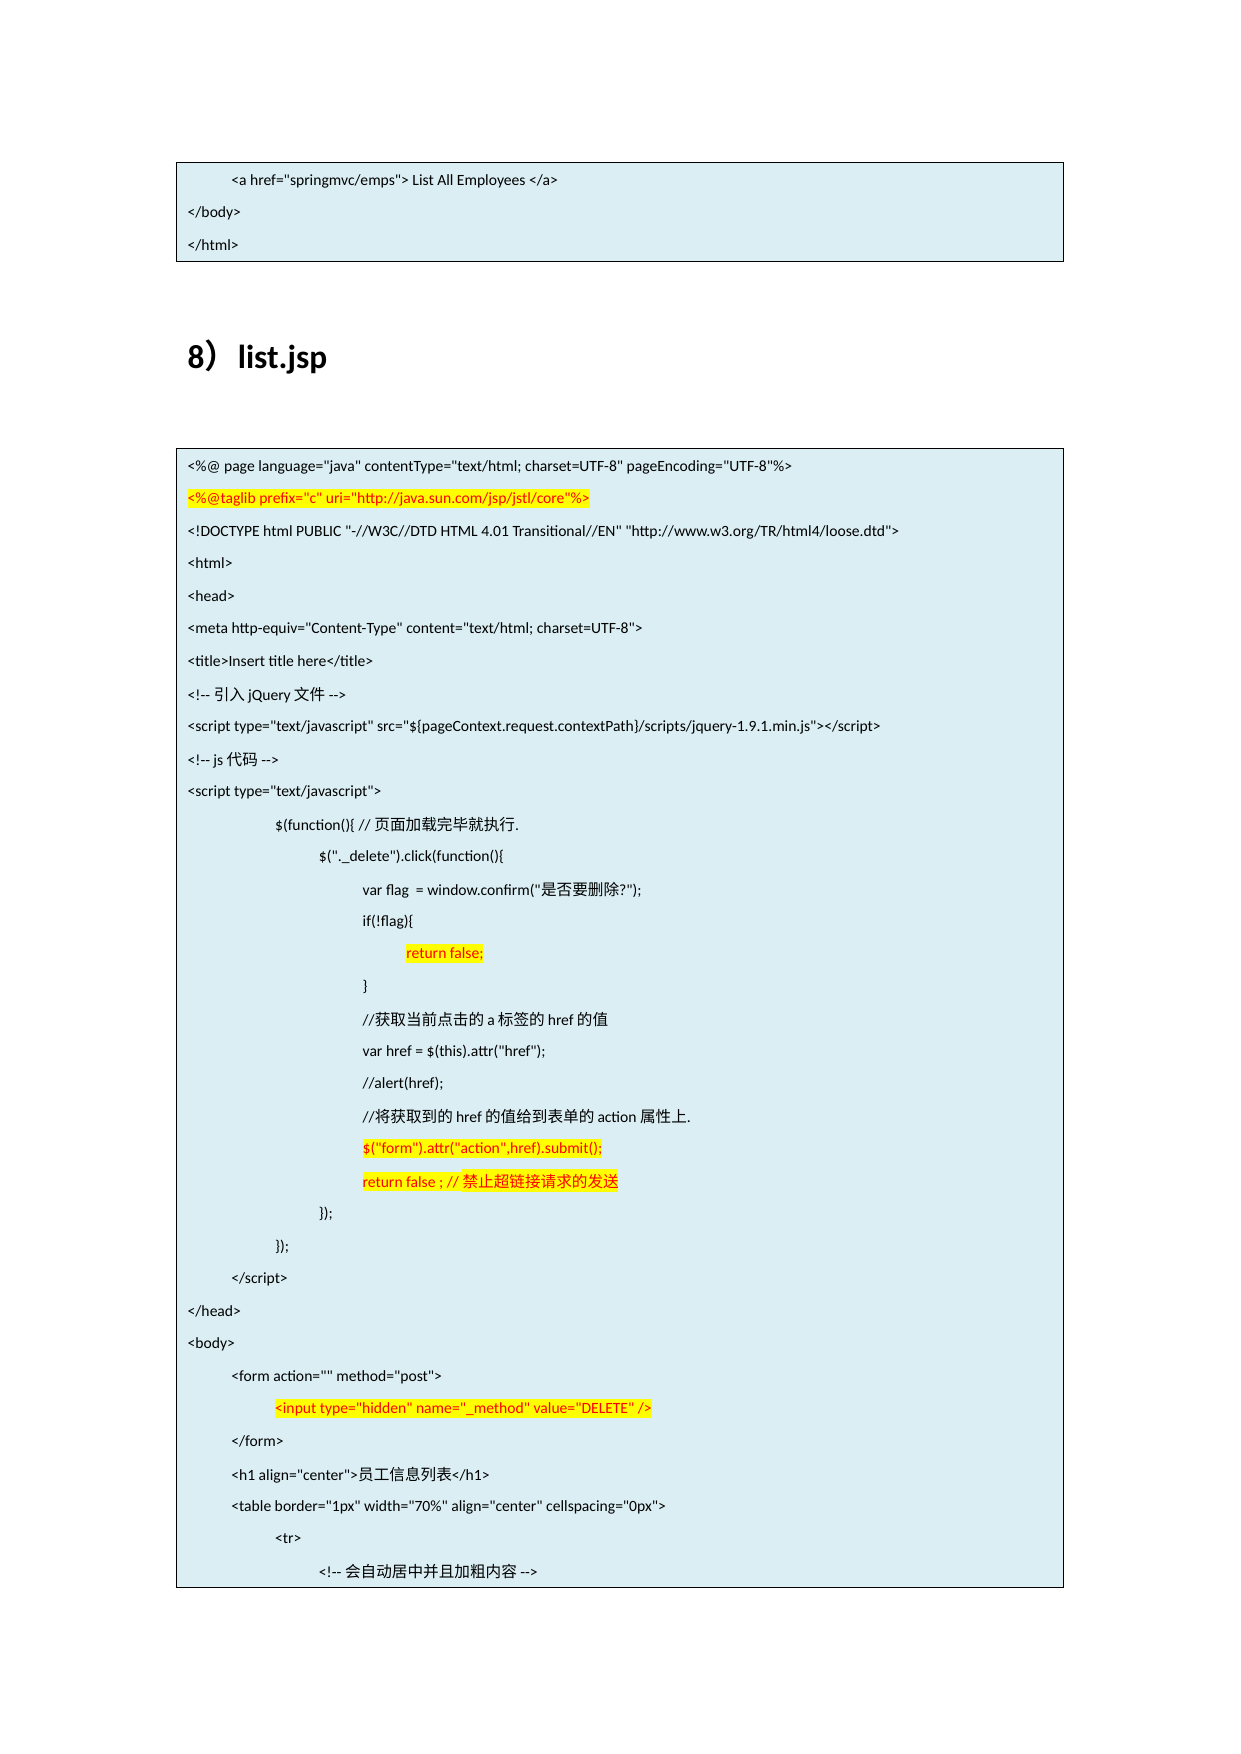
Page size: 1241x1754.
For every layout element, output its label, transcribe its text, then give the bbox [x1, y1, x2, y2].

subtitle 8）list.jsp [187, 321, 1053, 386]
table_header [177, 449, 1063, 1587]
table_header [177, 163, 1063, 261]
